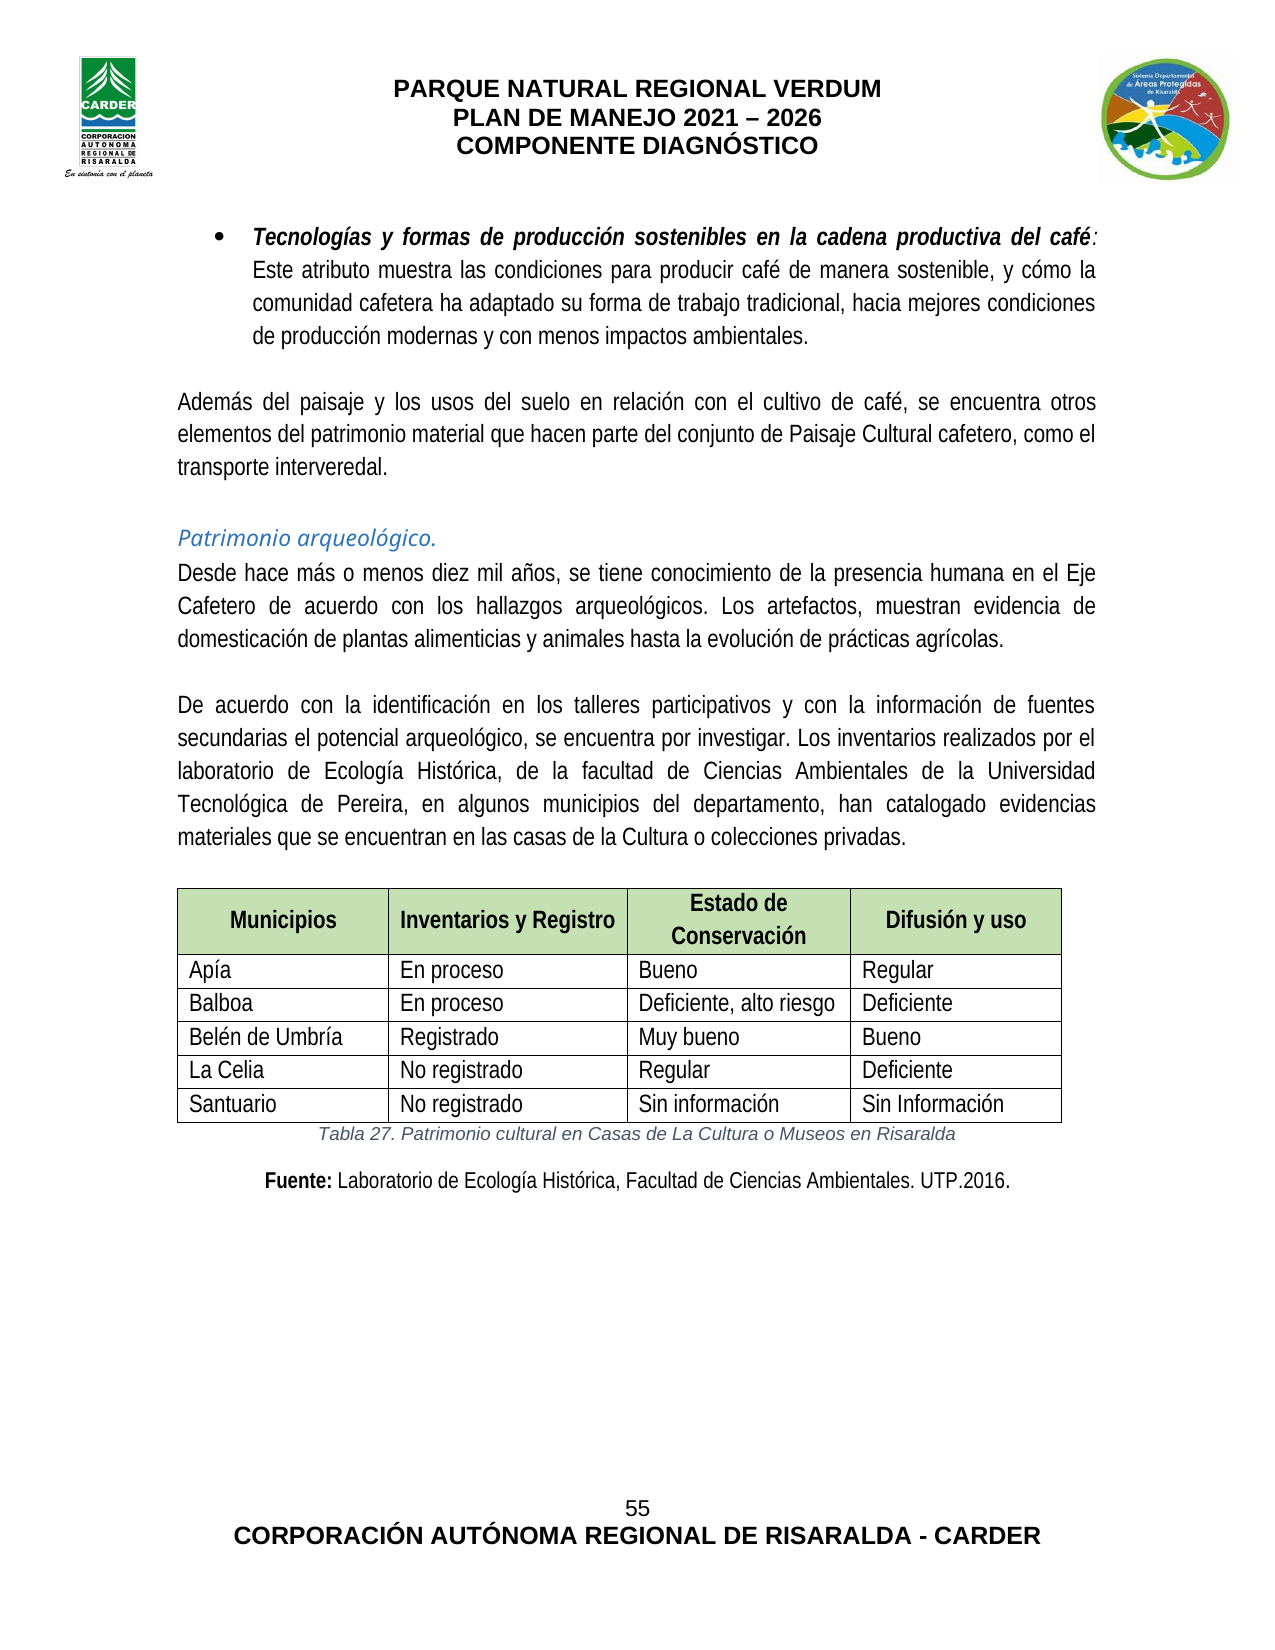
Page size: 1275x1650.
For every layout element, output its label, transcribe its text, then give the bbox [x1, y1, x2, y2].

list Tecnologías y formas de producción sostenibles en la cadena productiva del café: Este atributo muestra las condiciones para producir café de manera sostenible, y cómo la comunidad cafetera ha adaptado su forma de trabajo tradicional, hacia mejores condiciones de producción modernas y con menos impactos ambientales. [215, 222, 1098, 349]
table_cell Bueno [628, 955, 850, 987]
table_cell La Celia [178, 1056, 388, 1088]
text Tabla 27. Patrimonio cultural en Casas de La Cultura o Museos en Risaralda [177, 1123, 1098, 1144]
table_cell Bueno [851, 1022, 1061, 1054]
table_header Estado de Conservación [628, 889, 850, 954]
table_cell Deficiente, alto riesgo [628, 989, 850, 1021]
table_cell Deficiente [851, 989, 1061, 1021]
table_cell Regular [851, 955, 1061, 987]
table_cell Belén de Umbría [178, 1022, 388, 1054]
table_cell En proceso [389, 989, 627, 1021]
text Desde hace más o menos diez mil años, se tiene conocimiento de la presencia humana en el Eje Cafetero de acuerdo con los hallazgos arqueológicos. Los artefactos, muestran evidencia de domesticación de plantas alimenticias y animales hasta la evolución de prácticas agrícolas. [177, 558, 1098, 653]
text Fuente: Laboratorio de Ecología Histórica, Facultad de Ciencias Ambientales. UTP.2016. [177, 1165, 1098, 1194]
table_cell Muy bueno [628, 1022, 850, 1054]
picture [1097, 55, 1234, 185]
table_cell No registrado [389, 1056, 627, 1088]
table_cell Balboa [178, 989, 388, 1021]
table_cell En proceso [389, 955, 627, 987]
table_cell Sin Información [851, 1089, 1061, 1122]
table_header Municipios [178, 889, 388, 954]
table_header Inventarios y Registro [389, 889, 627, 954]
subtitle Patrimonio arqueológico. [177, 522, 1098, 553]
text De acuerdo con la identificación en los talleres participativos y con la información de fuentes secundarias el potencial arqueológico, se encuentra por investigar. Los inventarios realizados por el laboratorio de Ecología Histórica, de la facultad de Ciencias Ambientales de la Universidad Tecnológica de Pereira, en algunos municipios del departamento, han catalogado evidencias materiales que se encuentran en las casas de la Cultura o colecciones privadas. [177, 690, 1098, 850]
table_cell Registrado [389, 1022, 627, 1054]
table_cell Sin información [628, 1089, 850, 1122]
text Además del paisaje y los usos del suelo en relación con el cultivo de café, se encuentra otros elementos del patrimonio material que hacen parte del conjunto de Paisaje Cultural cafetero, como el transporte interveredal. [177, 386, 1098, 481]
picture [59, 50, 159, 188]
table_cell No registrado [389, 1089, 627, 1122]
table_header Difusión y uso [851, 889, 1061, 954]
table_cell Apía [178, 955, 388, 987]
table_cell Deficiente [851, 1056, 1061, 1088]
table_cell Santuario [178, 1089, 388, 1122]
table_cell Regular [628, 1056, 850, 1088]
